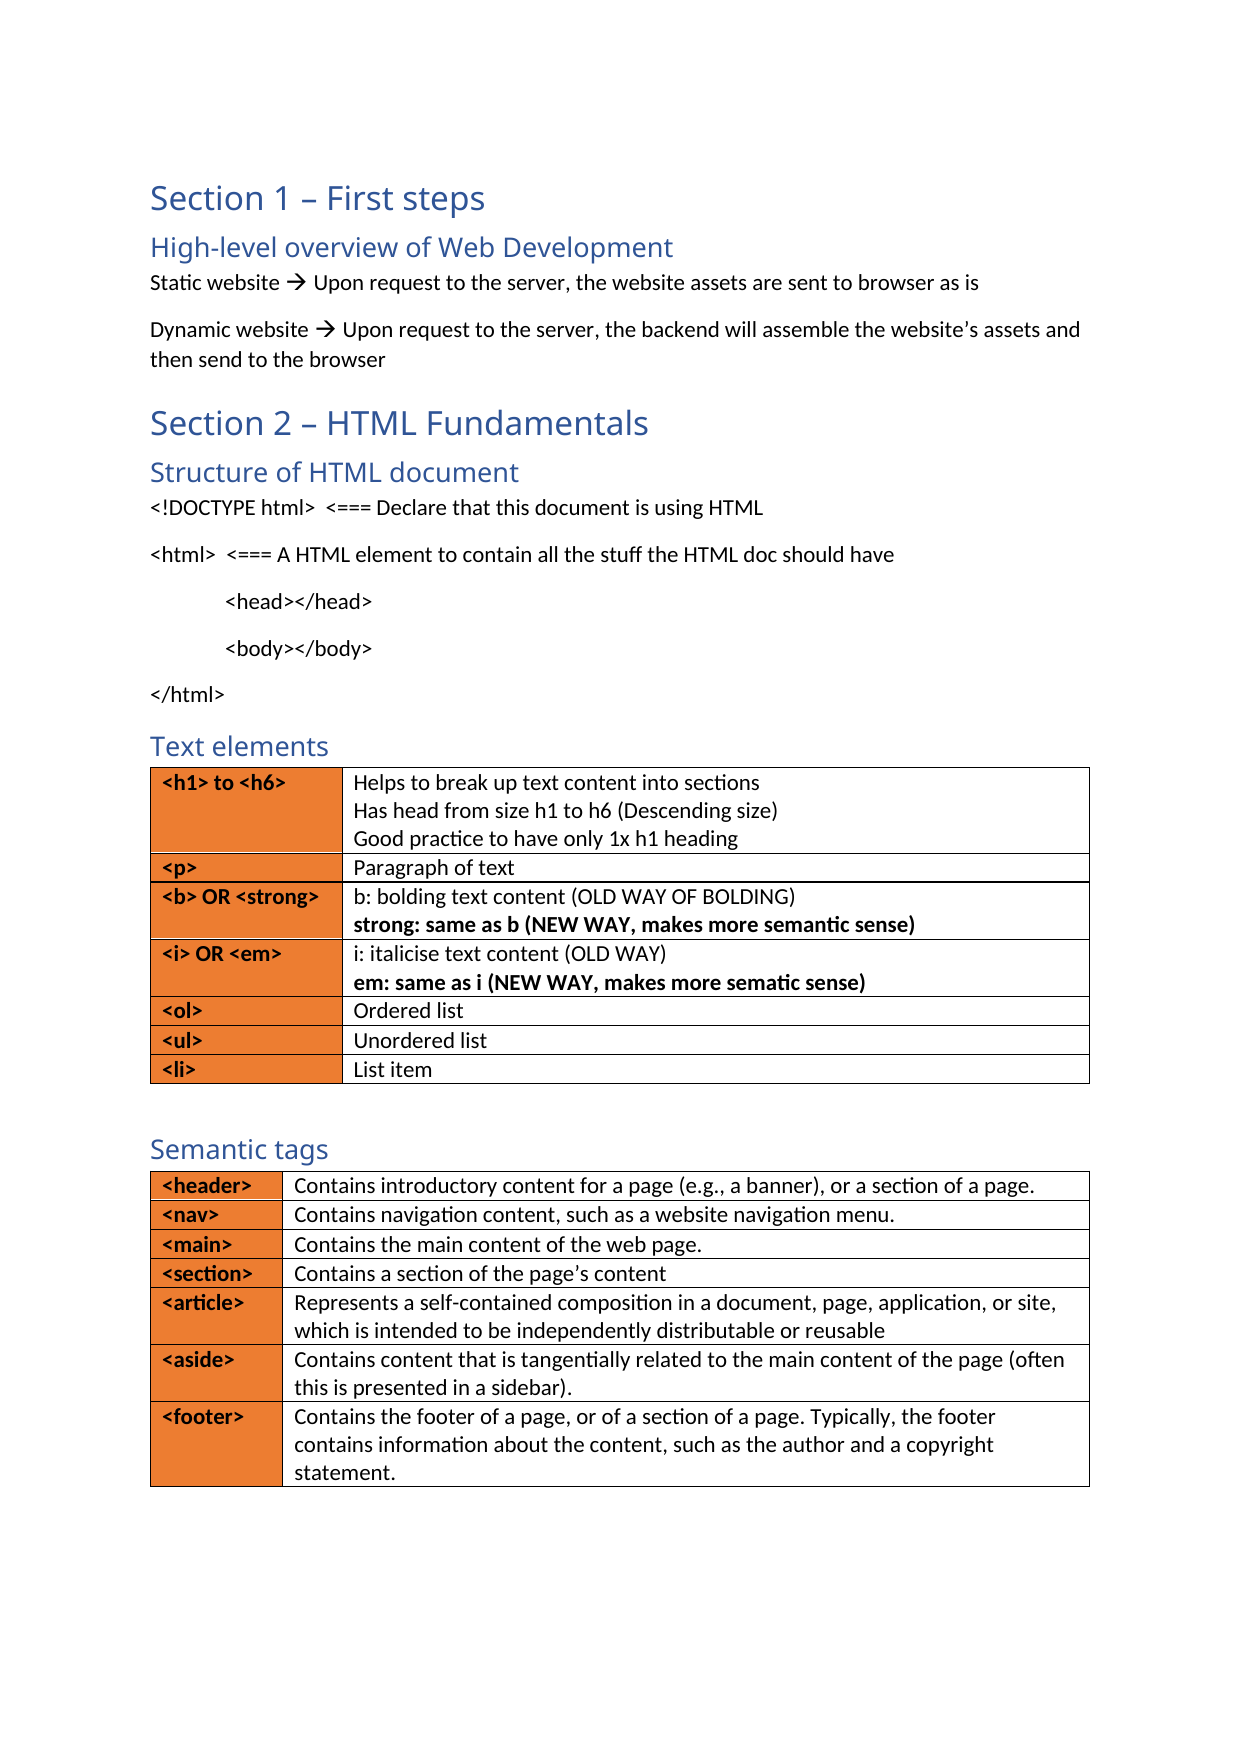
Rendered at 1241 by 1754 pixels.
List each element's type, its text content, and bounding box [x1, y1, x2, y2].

table_cell <section> [151, 1259, 282, 1287]
table_cell Paragraph of text [343, 854, 1089, 881]
table_cell Contains the main content of the web page. [283, 1230, 1089, 1258]
text <!DOCTYPE html> <=== Declare that this document is using HTML [150, 493, 1090, 521]
subtitle Section 2 – HTML Fundamentals [150, 400, 1090, 446]
table_cell Contains the footer of a page, or of a section of a page. Typically, the footer contains information about the content, such as the author and a copyright statement. [283, 1402, 1089, 1486]
table_cell <nav> [151, 1201, 282, 1229]
table_cell <article> [151, 1288, 282, 1344]
text Dynamic website Upon request to the server, the backend will assemble the website’s assets and then send to the browser [150, 315, 1090, 373]
table_cell <li> [151, 1055, 342, 1083]
subtitle Structure of HTML document [150, 453, 1090, 490]
table_cell <p> [151, 854, 342, 881]
text </html> [150, 681, 1090, 709]
text <body></body> [150, 634, 1090, 662]
text <head></head> [150, 587, 1090, 615]
subtitle Semantic tags [150, 1131, 1090, 1168]
text Static website Upon request to the server, the website assets are sent to browser as is [150, 268, 1090, 296]
table_cell <b> OR <strong> [151, 883, 342, 938]
text <html> <=== A HTML element to contain all the stuff the HTML doc should have [150, 540, 1090, 568]
table_cell Unordered list [343, 1026, 1089, 1054]
table_cell <ul> [151, 1026, 342, 1054]
table_cell b: bolding text content (OLD WAY OF BOLDING) strong: same as b (NEW WAY, makes more semantic sense) [343, 883, 1089, 938]
table_cell List item [343, 1055, 1089, 1083]
table_cell <ol> [151, 997, 342, 1025]
table_cell <i> OR <em> [151, 940, 342, 996]
table_header <h1> to <h6> [151, 768, 342, 852]
table_header <header> [151, 1172, 282, 1199]
table_header Contains introductory content for a page (e.g., a banner), or a section of a page. [283, 1172, 1089, 1199]
table_cell i: italicise text content (OLD WAY) em: same as i (NEW WAY, makes more sematic sense) [343, 940, 1089, 996]
table_header Helps to break up text content into sections Has head from size h1 to h6 (Descending size) Good practice to have only 1x h1 heading [343, 768, 1089, 852]
table_cell Contains navigation content, such as a website navigation menu. [283, 1201, 1089, 1229]
table_cell <main> [151, 1230, 282, 1258]
table_cell Represents a self-contained composition in a document, page, application, or site, which is intended to be independently distributable or reusable [283, 1288, 1089, 1344]
table_cell Contains a section of the page’s content [283, 1259, 1089, 1287]
table_cell Ordered list [343, 997, 1089, 1025]
table_cell <footer> [151, 1402, 282, 1486]
subtitle Text elements [150, 727, 1090, 764]
subtitle High-level overview of Web Development [150, 228, 1090, 265]
subtitle Section 1 – First steps [150, 175, 1090, 220]
table_cell Contains content that is tangentially related to the main content of the page (often this is presented in a sidebar). [283, 1345, 1089, 1401]
table_cell <aside> [151, 1345, 282, 1401]
